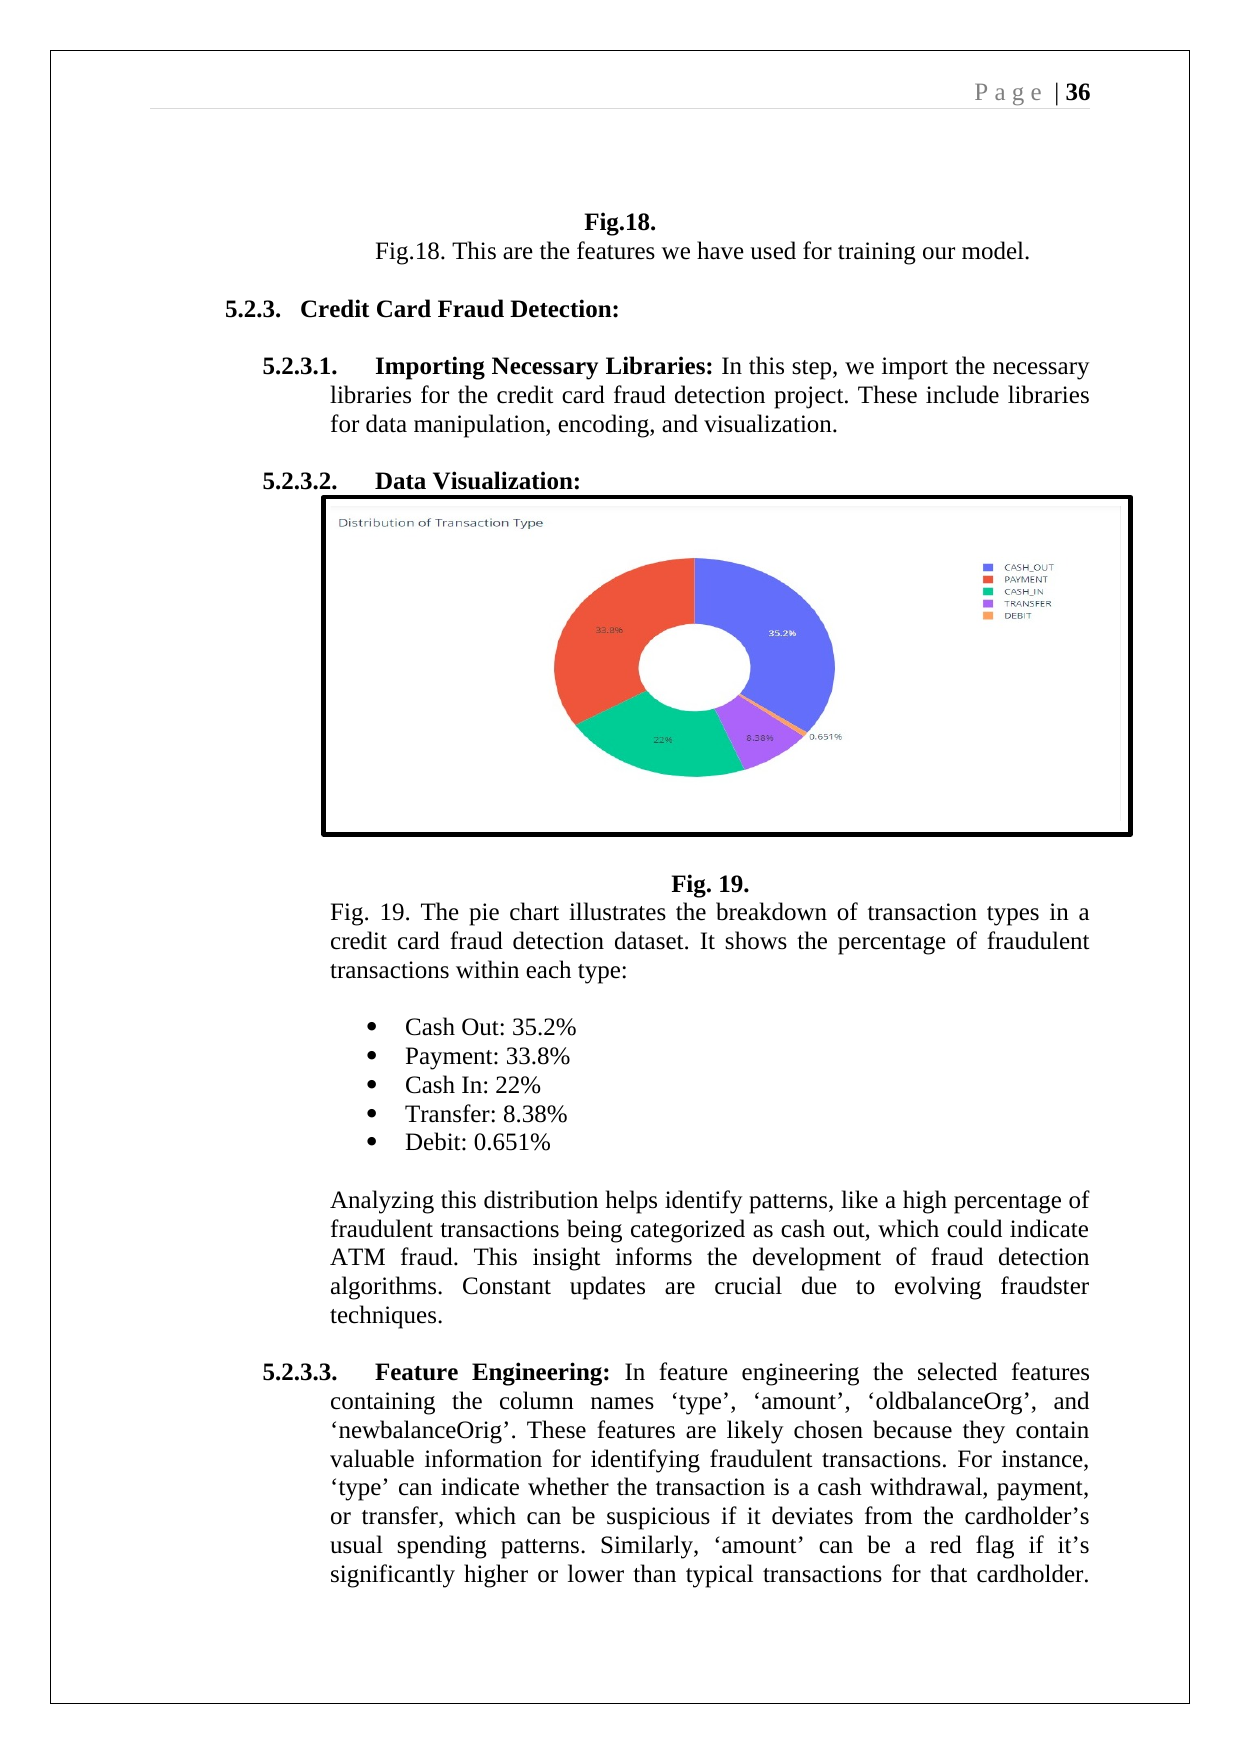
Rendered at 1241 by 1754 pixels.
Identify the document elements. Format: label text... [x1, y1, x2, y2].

list Transfer: 8.38% [367, 1099, 1090, 1127]
list Payment: 33.8% [367, 1041, 1090, 1070]
list Cash In: 22% [367, 1070, 1090, 1099]
text Fig. 19. The pie chart illustrates the breakdown of transaction types in a credit card fraud detection dataset. It shows the percentage of fraudulent transactions within each type: [330, 897, 1090, 984]
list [262, 1357, 1090, 1587]
list Data Visualization: [262, 466, 1090, 495]
text Fig. 19. [330, 869, 1090, 897]
picture [330, 506, 1121, 821]
text Analyzing this distribution helps identify patterns, like a high percentage of fraudulent transactions being categorized as cash out, which could indicate ATM fraud. This insight informs the development of fraud detection algorithms. Constant updates are crucial due to evolving fraudster techniques. [330, 1185, 1090, 1329]
list Credit Card Fraud Detection: [225, 294, 1090, 322]
text Fig.18. [150, 207, 1090, 236]
list Cash Out: 35.2% [367, 1012, 1090, 1041]
list Importing Necessary Libraries: In this step, we import the necessary libraries for the credit card fraud detection project. These include libraries for data manipulation, encoding, and visualization. [262, 351, 1090, 437]
list Debit: 0.651% [367, 1127, 1090, 1156]
text Fig.18. This are the features we have used for training our model. [150, 236, 1090, 265]
